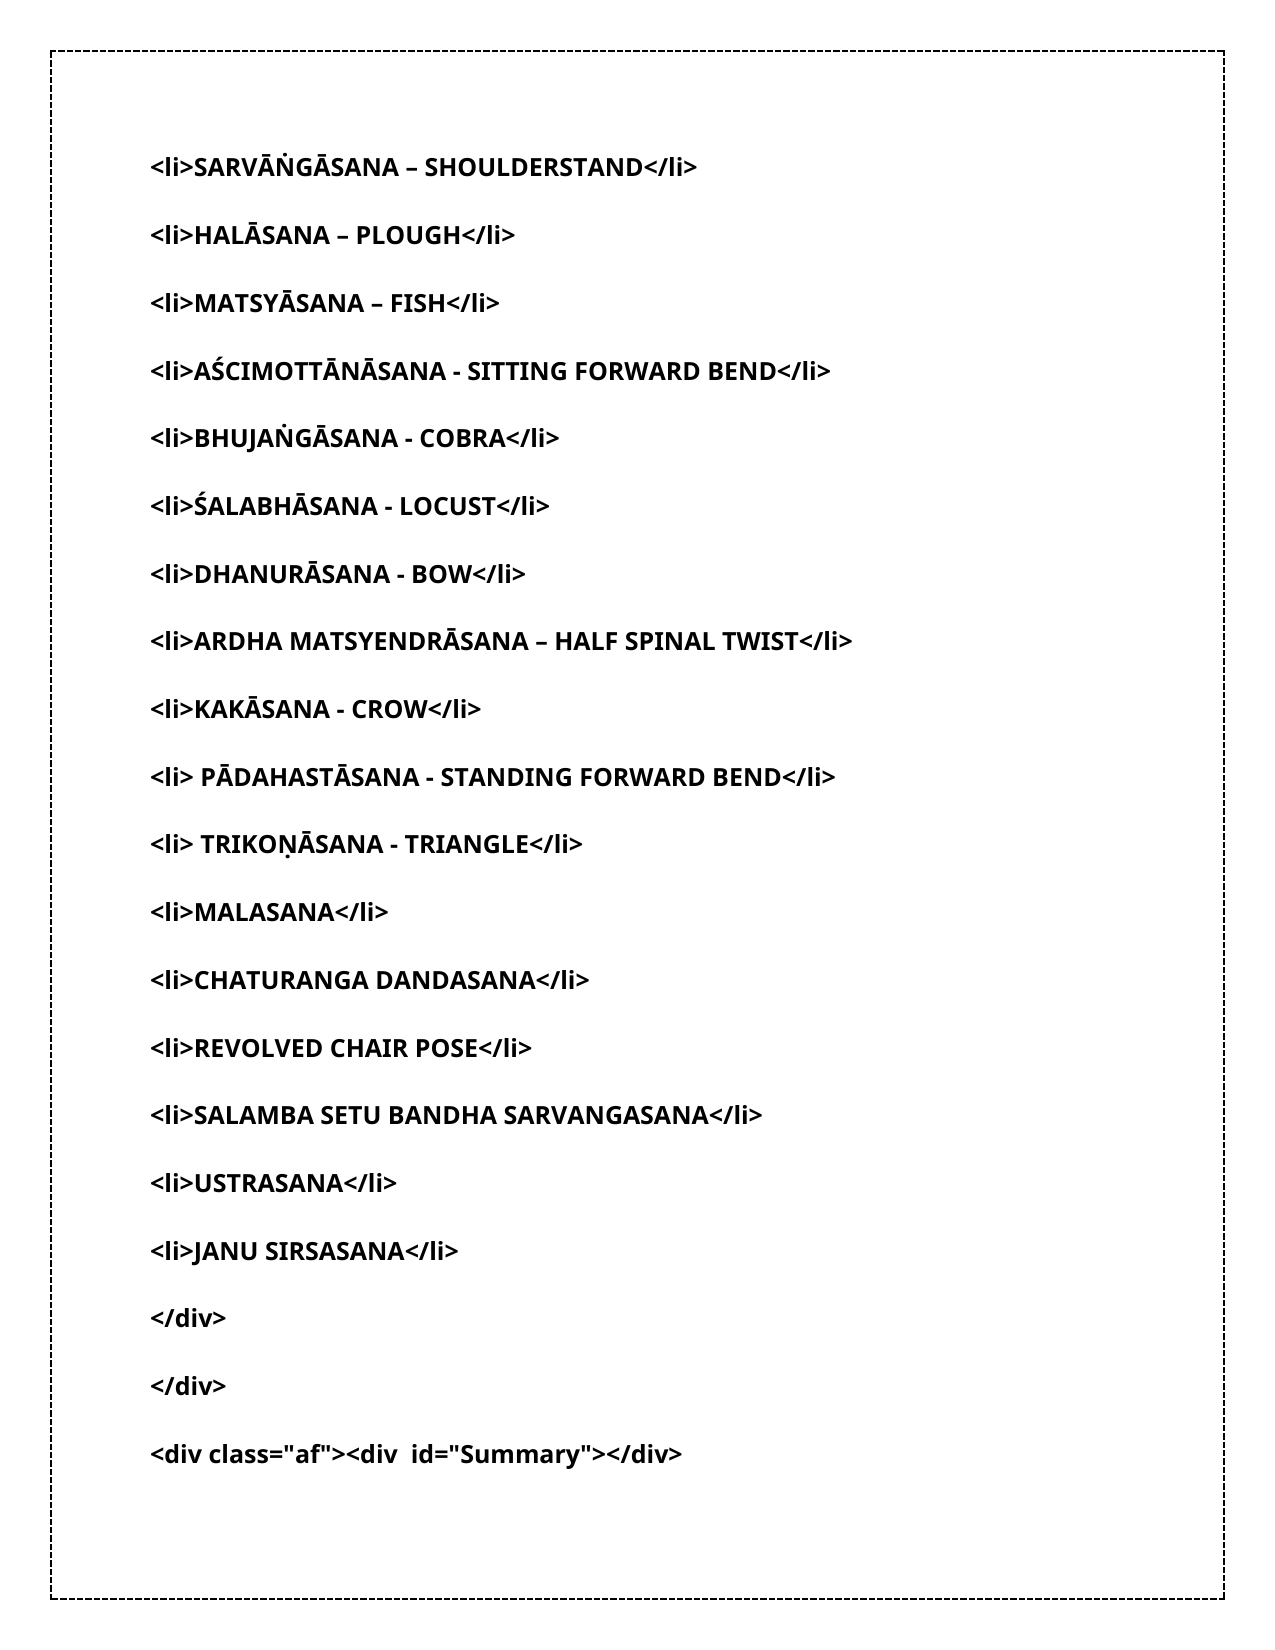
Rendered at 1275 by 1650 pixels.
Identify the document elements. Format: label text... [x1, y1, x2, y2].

text <li>ŚALABHĀSANA - LOCUST</li> [150, 488, 1125, 523]
text <li> PĀDAHASTĀSANA - STANDING FORWARD BEND</li> [150, 759, 1125, 793]
text <li>JANU SIRSASANA</li> [150, 1233, 1125, 1267]
text <li>HALĀSANA – PLOUGH</li> [150, 218, 1125, 252]
text <li>MATSYĀSANA – FISH</li> [150, 285, 1125, 319]
text <li>MALASANA</li> [150, 895, 1125, 929]
text <li>CHATURANGA DANDASANA</li> [150, 962, 1125, 997]
text <li> TRIKOṆĀSANA - TRIANGLE</li> [150, 827, 1125, 861]
text <li>BHUJAṄGĀSANA - COBRA</li> [150, 421, 1125, 455]
text <li>SARVĀṄGĀSANA – SHOULDERSTAND</li> [150, 150, 1125, 184]
text </div> [150, 1369, 1125, 1403]
text <div class="af"><div id="Summary"></div> [150, 1436, 1125, 1471]
text </div> [150, 1301, 1125, 1335]
text <li>DHANURĀSANA - BOW</li> [150, 556, 1125, 590]
text <li>KAKĀSANA - CROW</li> [150, 692, 1125, 726]
text <li>AŚCIMOTTĀNĀSANA - SITTING FORWARD BEND</li> [150, 353, 1125, 387]
text <li>USTRASANA</li> [150, 1166, 1125, 1200]
text <li>ARDHA MATSYENDRĀSANA – HALF SPINAL TWIST</li> [150, 624, 1125, 658]
text <li>SALAMBA SETU BANDHA SARVANGASANA</li> [150, 1098, 1125, 1132]
text <li>REVOLVED CHAIR POSE</li> [150, 1030, 1125, 1064]
